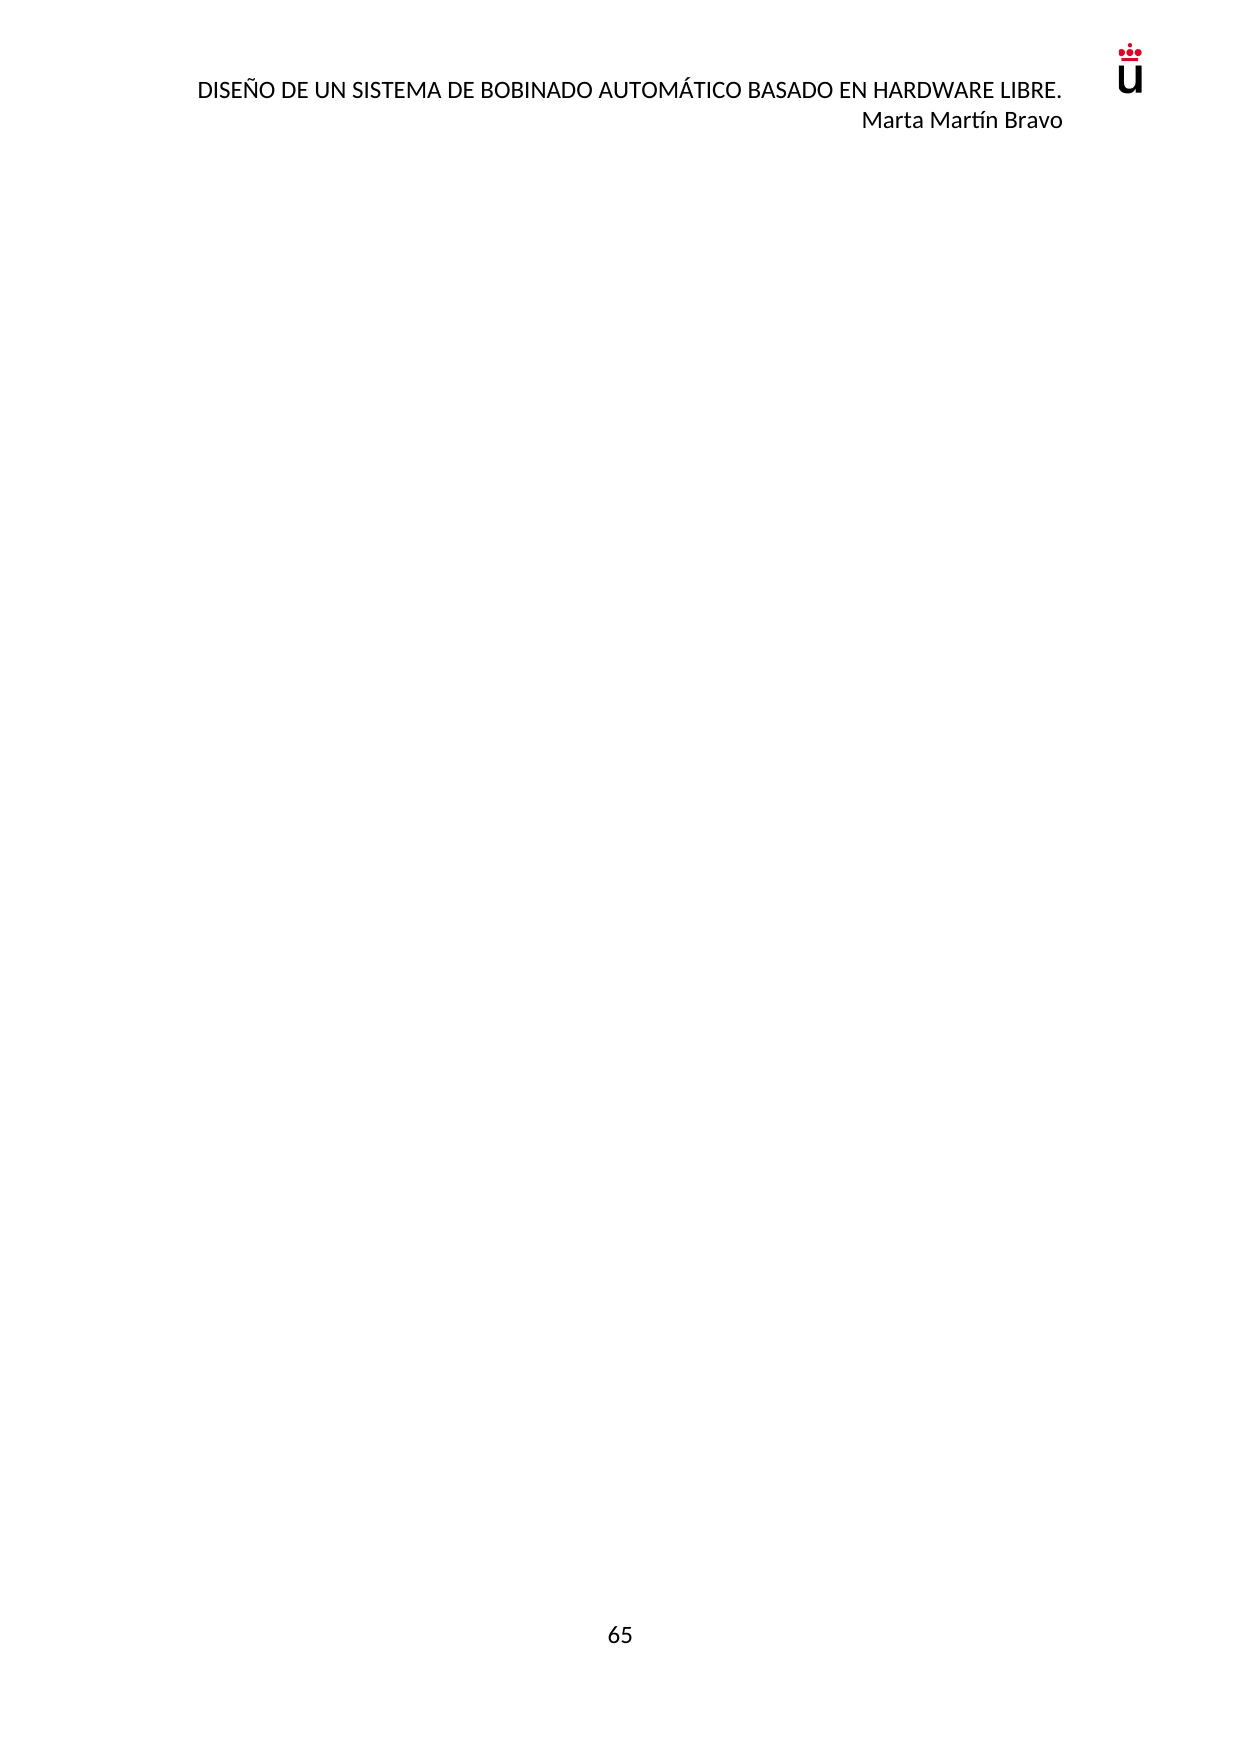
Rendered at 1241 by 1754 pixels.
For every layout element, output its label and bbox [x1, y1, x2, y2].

picture [1118, 43, 1146, 95]
